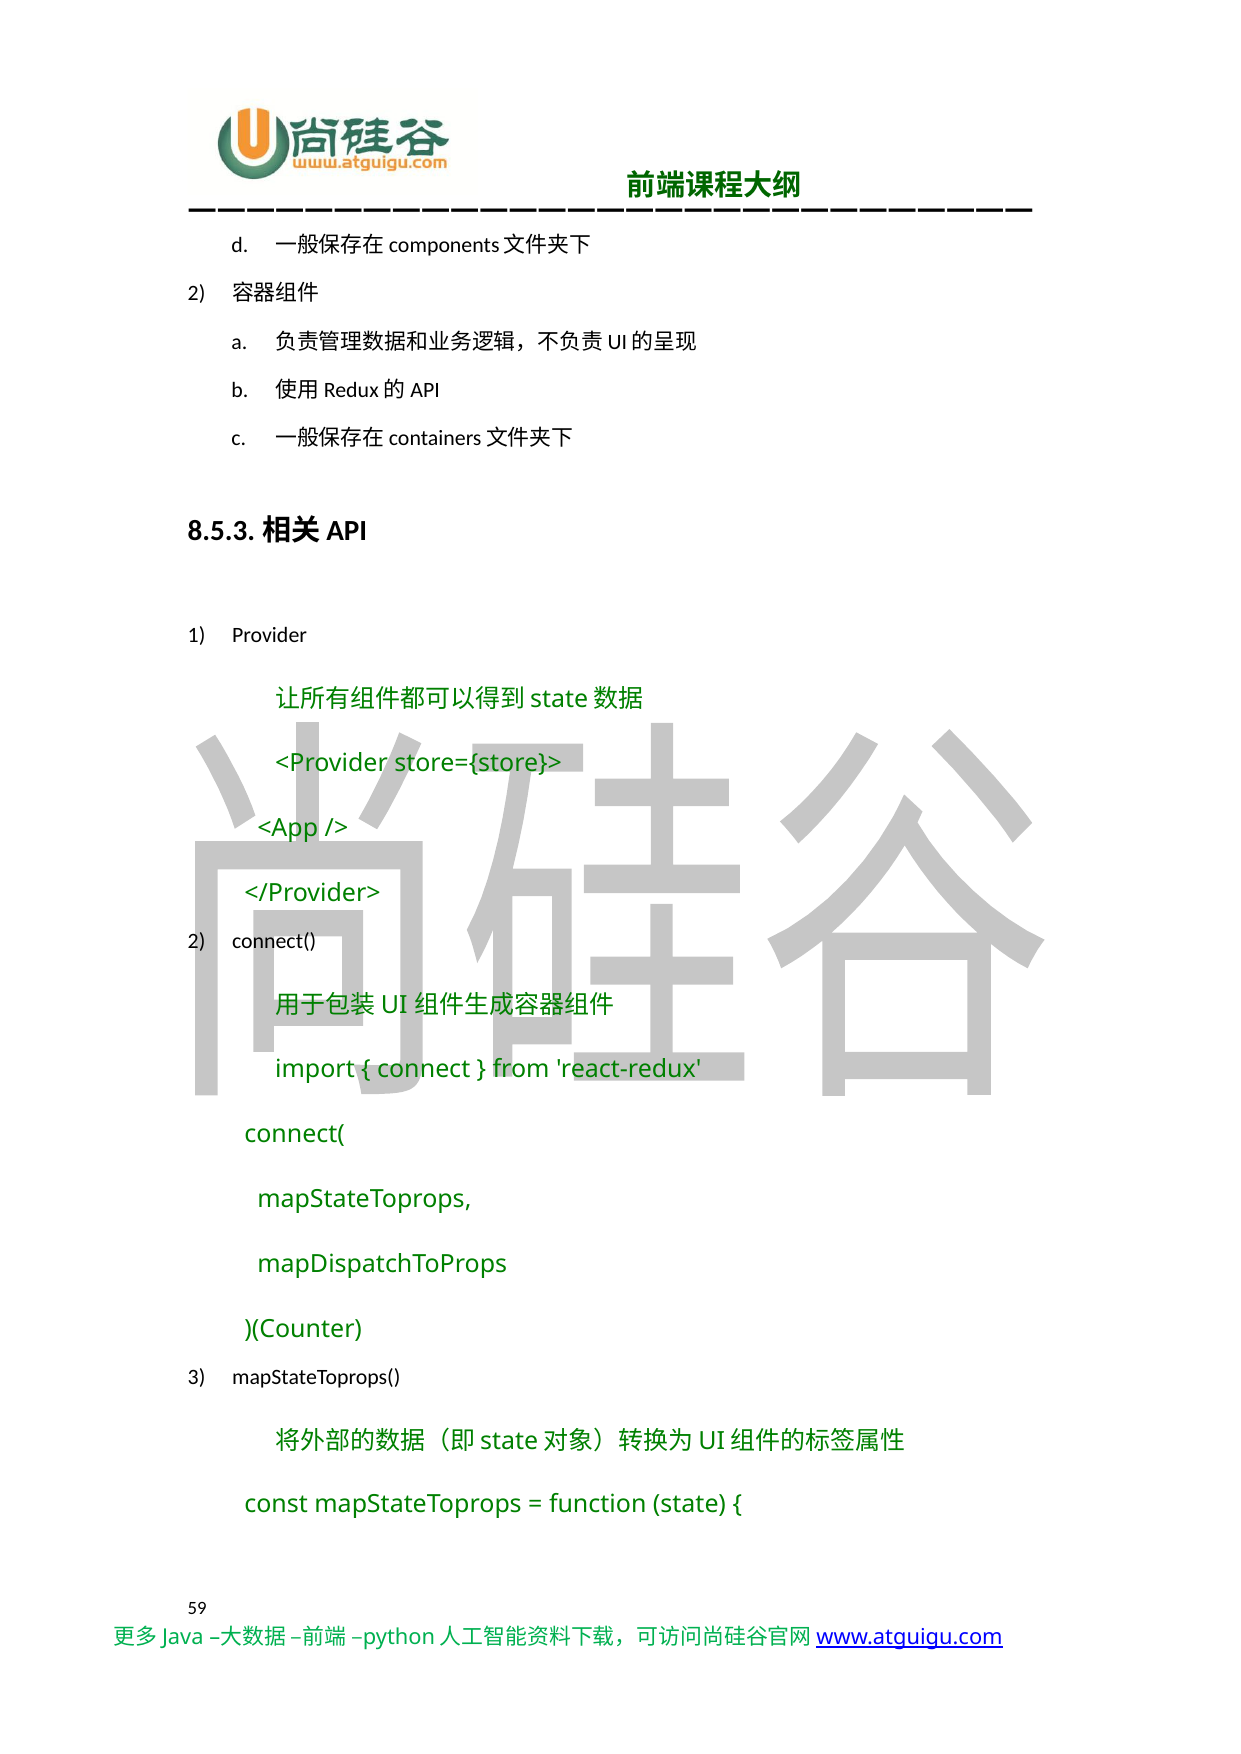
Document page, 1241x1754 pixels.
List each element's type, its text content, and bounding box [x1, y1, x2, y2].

list import { connect } from 'react-redux' connect( mapStateToprops, mapDispatchToProps )(Counter) [231, 1035, 1053, 1360]
list <Provider store={store}> <App /> </Provider> [231, 729, 1053, 924]
list 用于包装 UI 组件生成容器组件 [231, 970, 1053, 1035]
list 一般保存在containers文件夹下 [231, 420, 1053, 452]
list mapStateToprops() [187, 1360, 1053, 1392]
subtitle 8.5.3. 相关API [187, 495, 1053, 560]
list Provider [187, 618, 1053, 651]
list 让所有组件都可以得到state数据 [231, 664, 1053, 729]
list 一般保存在components文件夹下 [231, 227, 1053, 259]
list 将外部的数据（即state对象）转换为UI组件的标签属性 const mapStateToprops = function (state) { return { value: state } } [231, 1406, 1053, 1536]
list 负责管理数据和业务逻辑，不负责UI的呈现 [231, 323, 1053, 356]
list connect() [187, 924, 1053, 957]
list 使用 Redux 的 API [231, 372, 1053, 404]
list 容器组件 [187, 275, 1053, 307]
picture [187, 88, 479, 195]
